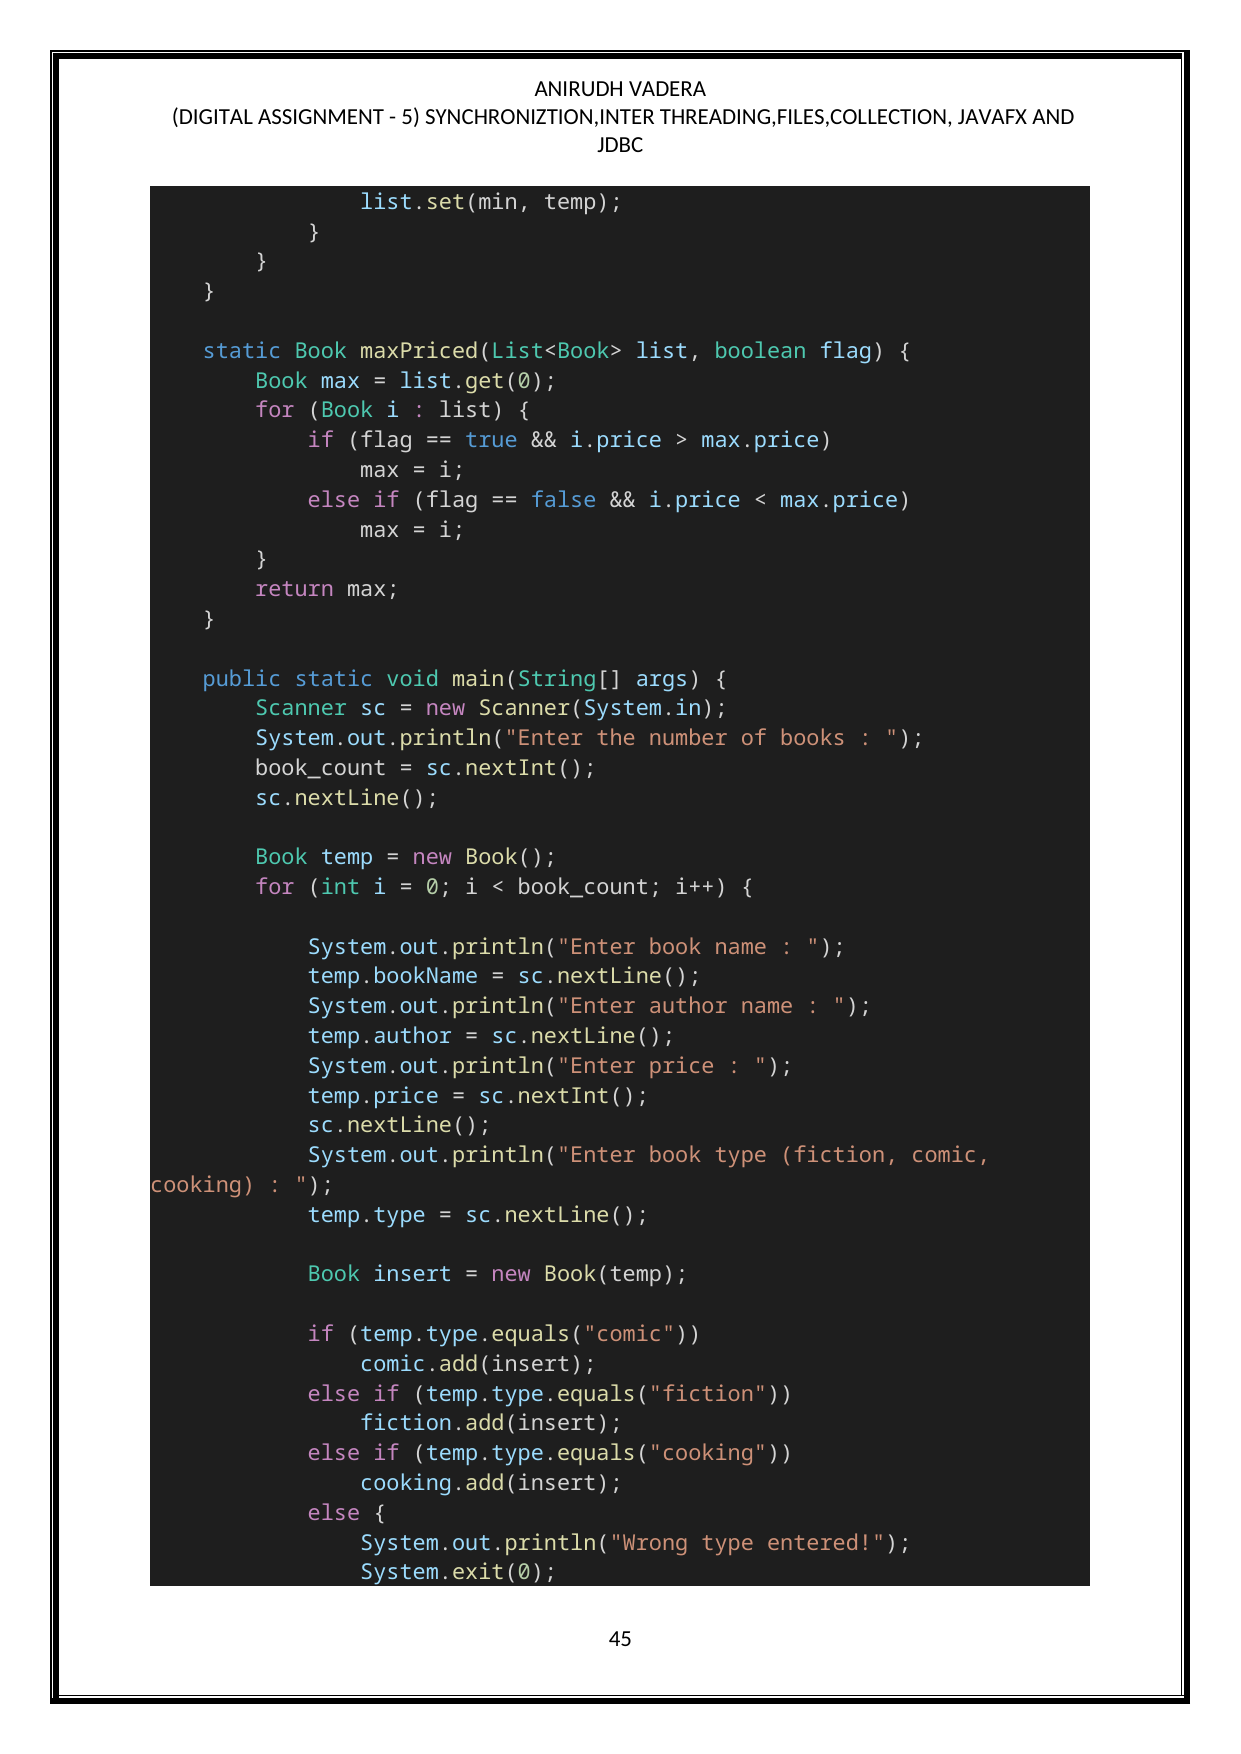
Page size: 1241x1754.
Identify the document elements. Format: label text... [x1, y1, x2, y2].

text comic.add(insert); [150, 1348, 1090, 1377]
text System.out.println("Enter the number of books : "); [150, 722, 1090, 752]
text if (temp.type.equals("comic")) [150, 1318, 1090, 1348]
text book_count = sc.nextInt(); [150, 752, 1090, 782]
text Scanner sc = new Scanner(System.in); [150, 692, 1090, 722]
text } [150, 275, 1090, 305]
text } [150, 245, 1090, 275]
text public static void main(String[] args) { [150, 662, 1090, 692]
text temp.bookName = sc.nextLine(); [150, 960, 1090, 990]
text Book max = list.get(0); [150, 364, 1090, 394]
text for (Book i : list) { [150, 394, 1090, 424]
text if (flag == true && i.price > max.price) [150, 424, 1090, 454]
text return max; [150, 573, 1090, 603]
text list.set(min, temp); [150, 186, 1090, 216]
text max = i; [150, 513, 1090, 543]
text Book insert = new Book(temp); [150, 1258, 1090, 1288]
text sc.nextLine(); [150, 782, 1090, 811]
text System.out.println("Enter book type (fiction, comic, cooking) : "); [150, 1139, 1090, 1199]
text sc.nextLine(); [150, 1109, 1090, 1139]
text else if (temp.type.equals("fiction")) [150, 1377, 1090, 1407]
text } [150, 216, 1090, 245]
text cooking.add(insert); [150, 1467, 1090, 1497]
text Book temp = new Book(); [150, 841, 1090, 871]
text max = i; [150, 454, 1090, 484]
text temp.type = sc.nextLine(); [150, 1199, 1090, 1228]
text System.out.println("Enter author name : "); [150, 990, 1090, 1020]
text for (int i = 0; i < book_count; i++) { [150, 871, 1090, 901]
text } [150, 543, 1090, 573]
text System.out.println("Wrong type entered!"); [150, 1526, 1090, 1556]
text } [150, 603, 1090, 633]
text temp.author = sc.nextLine(); [150, 1020, 1090, 1050]
text else if (temp.type.equals("cooking")) [150, 1437, 1090, 1467]
text System.out.println("Enter book name : "); [150, 931, 1090, 960]
text System.exit(0); [150, 1556, 1090, 1586]
text temp.price = sc.nextInt(); [150, 1079, 1090, 1109]
text else if (flag == false && i.price < max.price) [150, 484, 1090, 513]
text static Book maxPriced(List<Book> list, boolean flag) { [150, 335, 1090, 364]
text else { [150, 1497, 1090, 1526]
text System.out.println("Enter price : "); [150, 1050, 1090, 1079]
text fiction.add(insert); [150, 1407, 1090, 1437]
